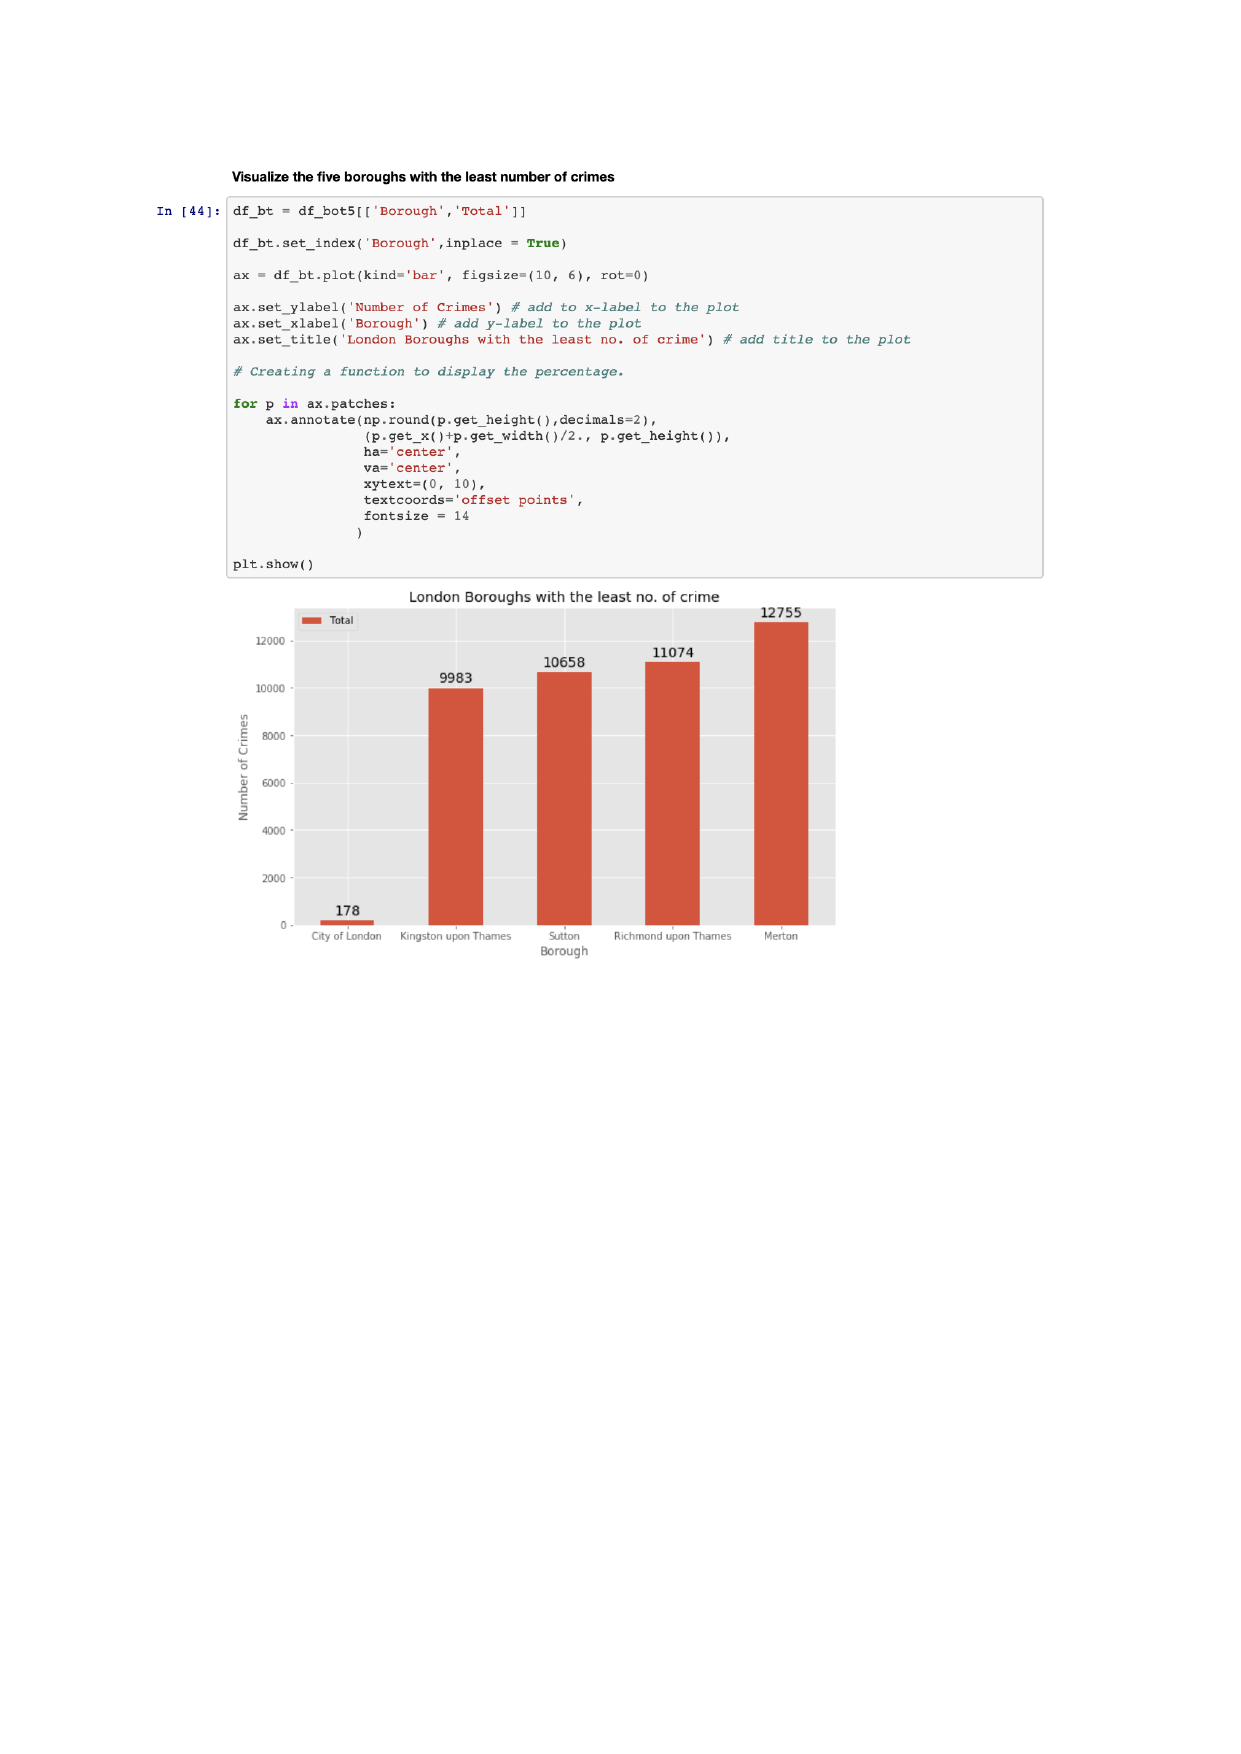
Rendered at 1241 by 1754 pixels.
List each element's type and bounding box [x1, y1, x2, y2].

picture [150, 150, 1090, 972]
